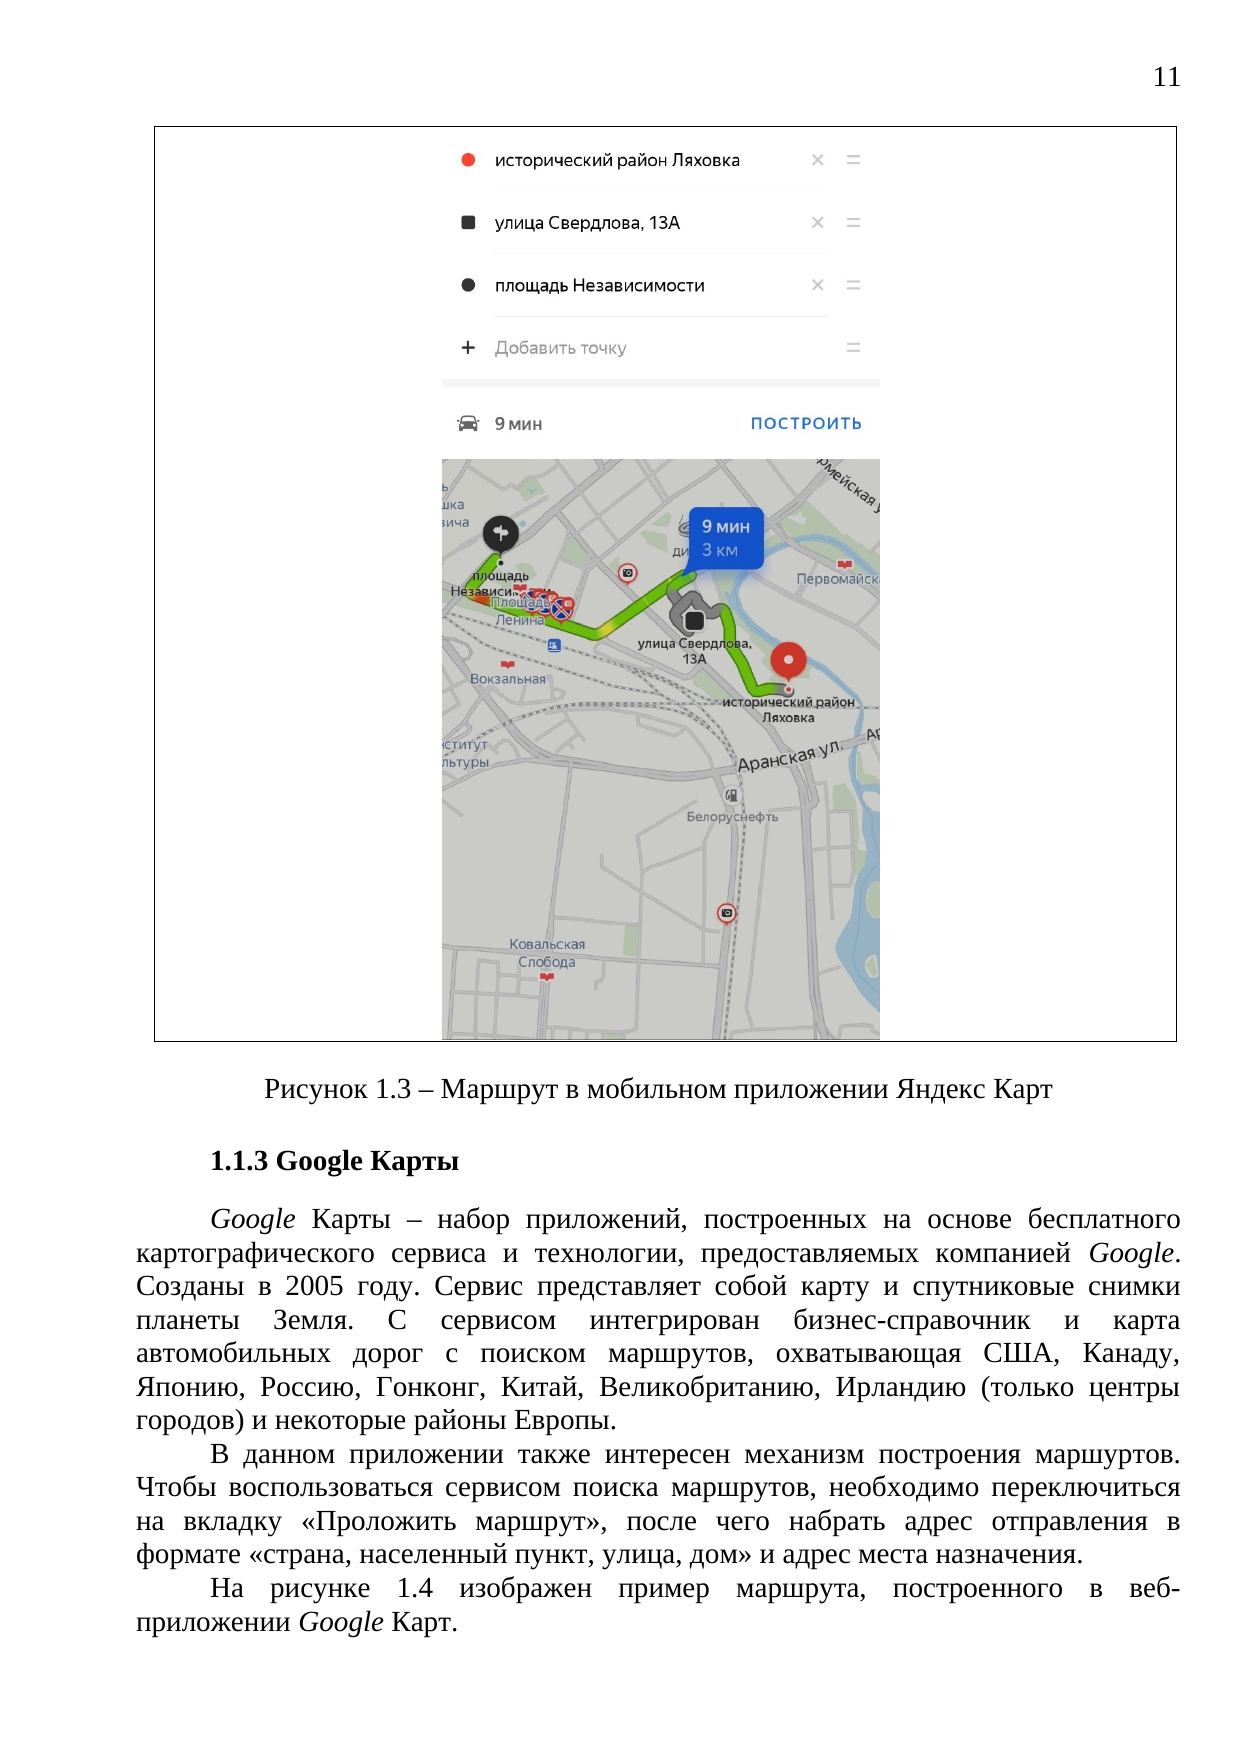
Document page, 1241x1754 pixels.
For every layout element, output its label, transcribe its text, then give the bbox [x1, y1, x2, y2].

text На рисунке 1.4 изображен пример маршрута, построенного в веб-приложении Google Карт. [136, 1570, 1181, 1637]
text В данном приложении также интересен механизм построения маршуртов. Чтобы воспользоваться сервисом поиска маршрутов, необходимо переключиться на вкладку «Проложить маршрут», после чего набрать адрес отправления в формате «страна, населенный пункт, улица, дом» и адрес места назначения. [136, 1436, 1181, 1570]
subtitle 1.1.3 Google Карты [136, 1143, 1181, 1176]
text Рисунок 1.3 – Маршрут в мобильном приложении Яндекс Карт [136, 1072, 1181, 1105]
picture [441, 129, 880, 1040]
text Google Карты – набор приложений, построенных на основе бесплатного картографического сервиса и технологии, предоставляемых компанией Google. Созданы в 2005 году. Сервис представляет собой карту и спутниковые снимки планеты Земля. С сервисом интегрирован бизнес-справочник и карта автомобильных дорог с поиском маршрутов, охватывающая США, Канаду, Японию, Россию, Гонконг, Китай, Великобританию, Ирландию (только центры городов) и некоторые районы Европы. [136, 1201, 1181, 1436]
